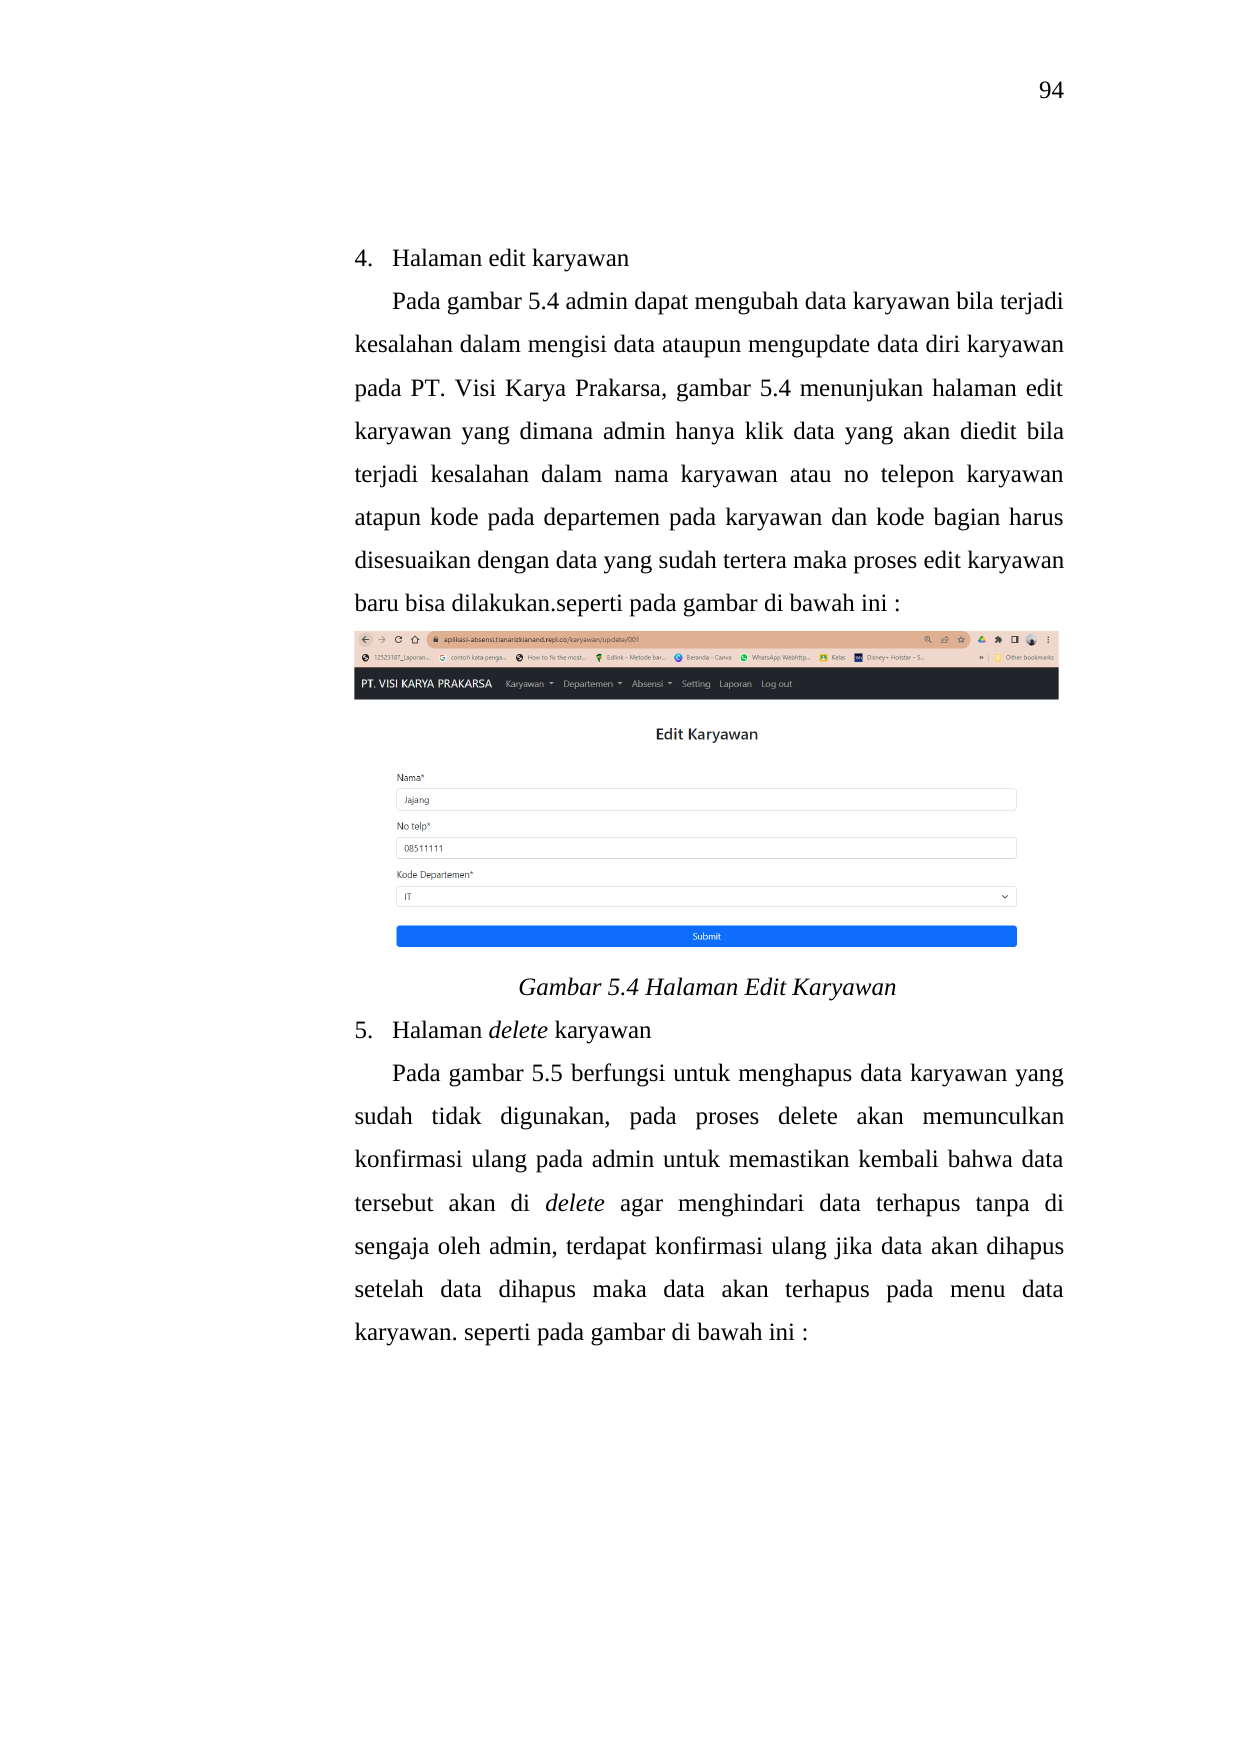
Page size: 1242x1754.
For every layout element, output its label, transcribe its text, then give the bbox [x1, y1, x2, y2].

list Halaman delete karyawan [354, 1015, 1064, 1044]
text Gambar 5.4 Halaman Edit Karyawan [353, 972, 1064, 1001]
list Halaman edit karyawan [354, 243, 1064, 272]
list Pada gambar 5.4 admin dapat mengubah data karyawan bila terjadi kesalahan dalam mengisi data ataupun mengupdate data diri karyawan pada PT. Visi Karya Prakarsa, gambar 5.4 menunjukan halaman edit karyawan yang dimana admin hanya klik data yang akan diedit bila terjadi kesalahan dalam nama karyawan atau no telepon karyawan atapun kode pada departemen pada karyawan dan kode bagian harus disesuaikan dengan data yang sudah tertera maka proses edit karyawan baru bisa dilakukan.seperti pada gambar di bawah ini : [354, 286, 1064, 617]
list Pada gambar 5.5 berfungsi untuk menghapus data karyawan yang sudah tidak digunakan, pada proses delete akan memunculkan konfirmasi ulang pada admin untuk memastikan kembali bahwa data tersebut akan di delete agar menghindari data terhapus tanpa di sengaja oleh admin, terdapat konfirmasi ulang jika data akan dihapus setelah data dihapus maka data akan terhapus pada menu data karyawan. seperti pada gambar di bawah ini : [354, 1058, 1064, 1346]
picture [354, 631, 1059, 958]
